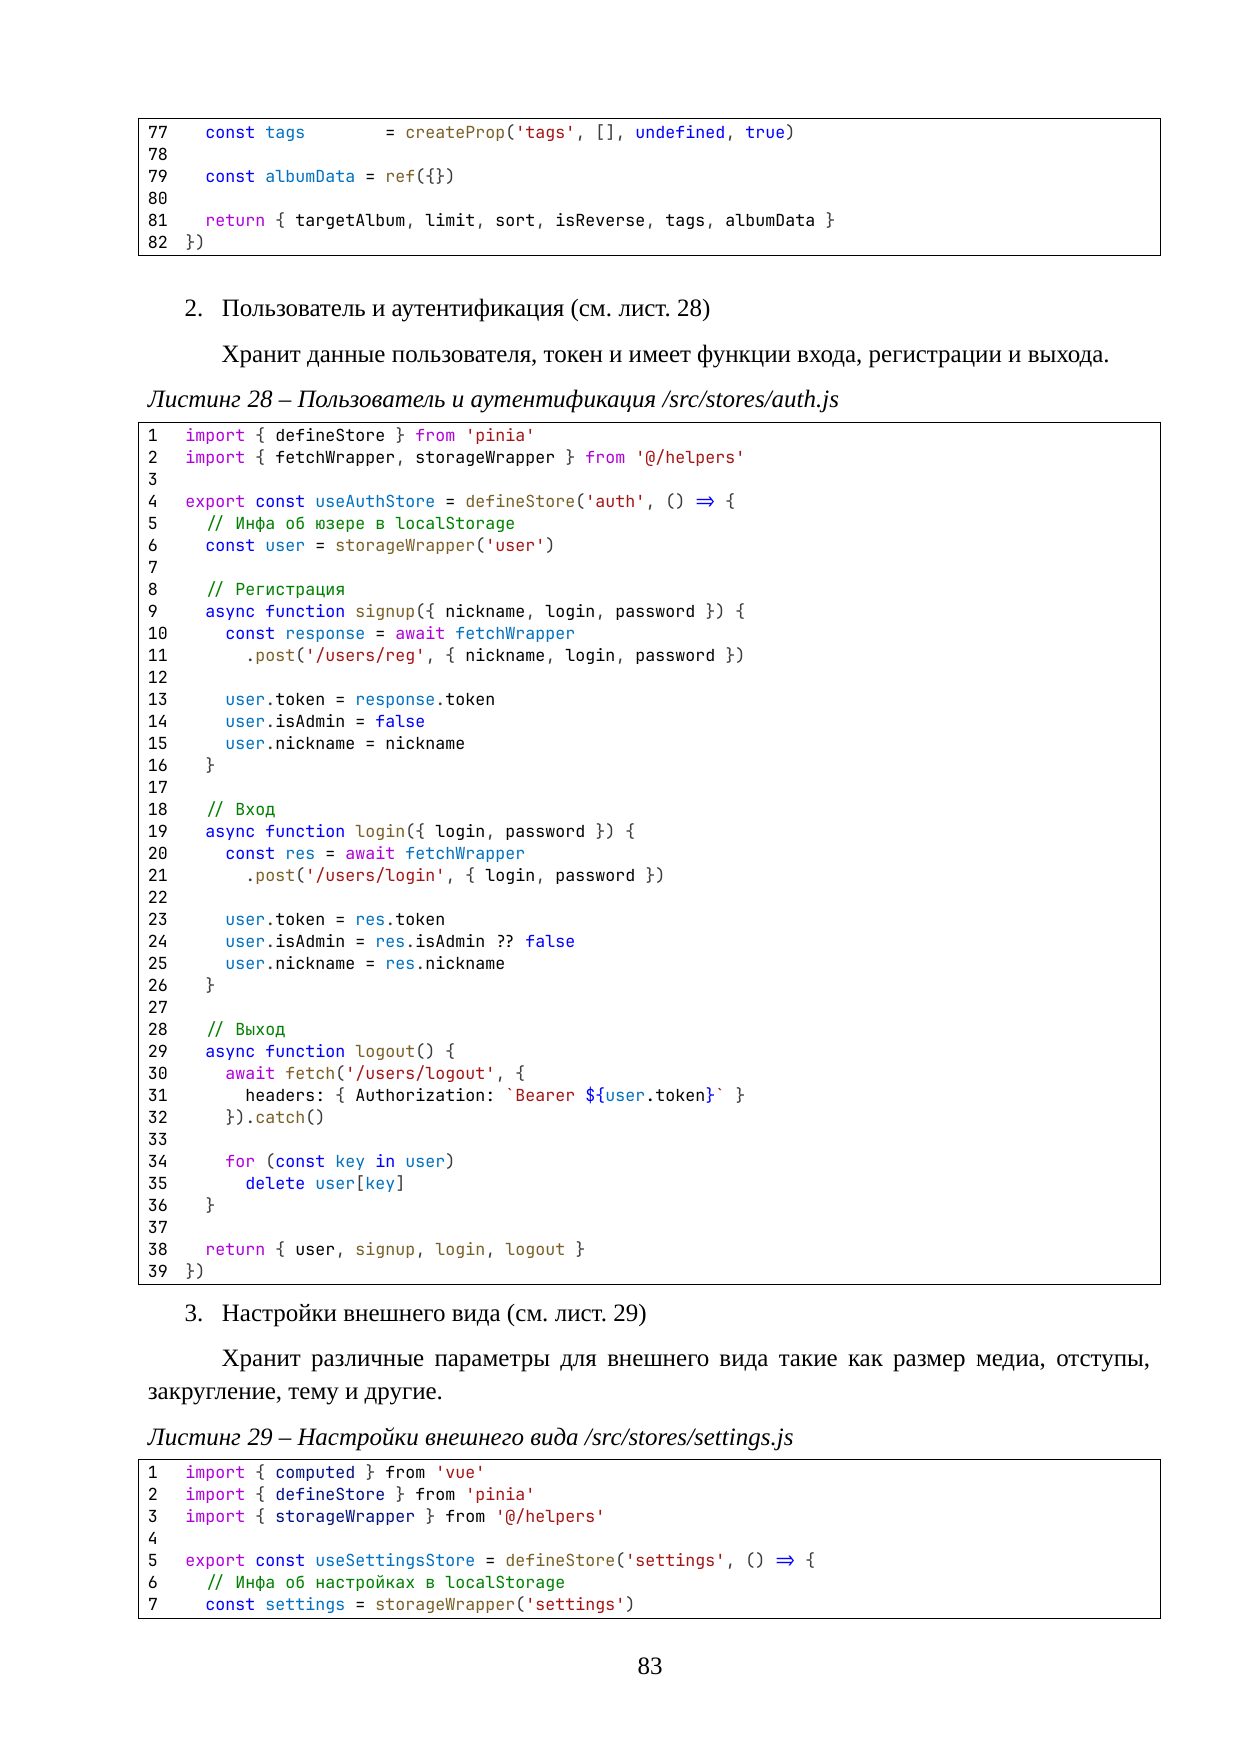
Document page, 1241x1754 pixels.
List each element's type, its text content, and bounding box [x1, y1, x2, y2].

text user.token = response.token [148, 688, 1152, 711]
text const user = storageWrapper('user') [148, 535, 1152, 557]
text Хранит данные пользователя, токен и имеет функции входа, регистрации и выхода. [148, 339, 1152, 368]
text Листинг 29 – Настройки внешнего вида /src/stores/settings.js [148, 1422, 1152, 1450]
text // Инфа об настройках в localStorage [148, 1572, 1152, 1591]
text const settings = storageWrapper('settings') [139, 1591, 1160, 1618]
text import { fetchWrapper, storageWrapper } from '@/helpers' [148, 447, 1152, 469]
list Пользователь и аутентификация (см. лист. 28) [184, 293, 1152, 322]
text .post('/users/login', { login, password }) [148, 864, 1152, 886]
text } [148, 754, 1152, 776]
list const albumData = ref({}) [148, 165, 1152, 187]
text return { user, signup, login, logout } [148, 1238, 1152, 1257]
text delete user[key] [148, 1172, 1152, 1194]
text import { defineStore } from 'pinia' [148, 1484, 1152, 1506]
list import { defineStore } from 'pinia' [139, 423, 1160, 447]
list Настройки внешнего вида (см. лист. 29) [184, 1298, 1152, 1326]
text headers: { Authorization: `Bearer ${user.token}` } [148, 1084, 1152, 1106]
list return { targetAlbum, limit, sort, isReverse, tags, albumData } [148, 209, 1152, 228]
text } [148, 1194, 1152, 1216]
text async function logout() { [148, 1040, 1152, 1062]
list import { computed } from 'vue' [139, 1460, 1160, 1484]
text export const useAuthStore = defineStore('auth', () => { [148, 491, 1152, 513]
text async function signup({ nickname, login, password }) { [148, 601, 1152, 623]
text user.nickname = nickname [148, 732, 1152, 754]
text // Выход [148, 1018, 1152, 1040]
text const response = await fetchWrapper [148, 623, 1152, 644]
text user.token = res.token [148, 908, 1152, 930]
text user.isAdmin = false [148, 711, 1152, 732]
text for (const key in user) [148, 1150, 1152, 1172]
text async function login({ login, password }) { [148, 820, 1152, 842]
text await fetch('/users/logout', { [148, 1062, 1152, 1084]
list const tags = createProp('tags', [], undefined, true) [139, 119, 1160, 143]
text .post('/users/reg', { nickname, login, password }) [148, 644, 1152, 667]
text // Инфа об юзере в localStorage [148, 513, 1152, 535]
text export const useSettingsStore = defineStore('settings', () => { [148, 1550, 1152, 1572]
text user.nickname = res.nickname [148, 952, 1152, 974]
text user.isAdmin = res.isAdmin ?? false [148, 930, 1152, 952]
text // Вход [148, 798, 1152, 820]
text import { storageWrapper } from '@/helpers' [148, 1506, 1152, 1528]
text const res = await fetchWrapper [148, 842, 1152, 864]
list }) [139, 228, 1160, 255]
text Листинг 28 – Пользователь и аутентификация /src/stores/auth.js [148, 384, 1152, 413]
text }).catch() [148, 1106, 1152, 1128]
text }) [139, 1257, 1160, 1284]
text } [148, 974, 1152, 996]
text Хранит различные параметры для внешнего вида такие как размер медиа, отступы, закругление, тему и другие. [148, 1343, 1152, 1405]
text // Регистрация [148, 579, 1152, 601]
